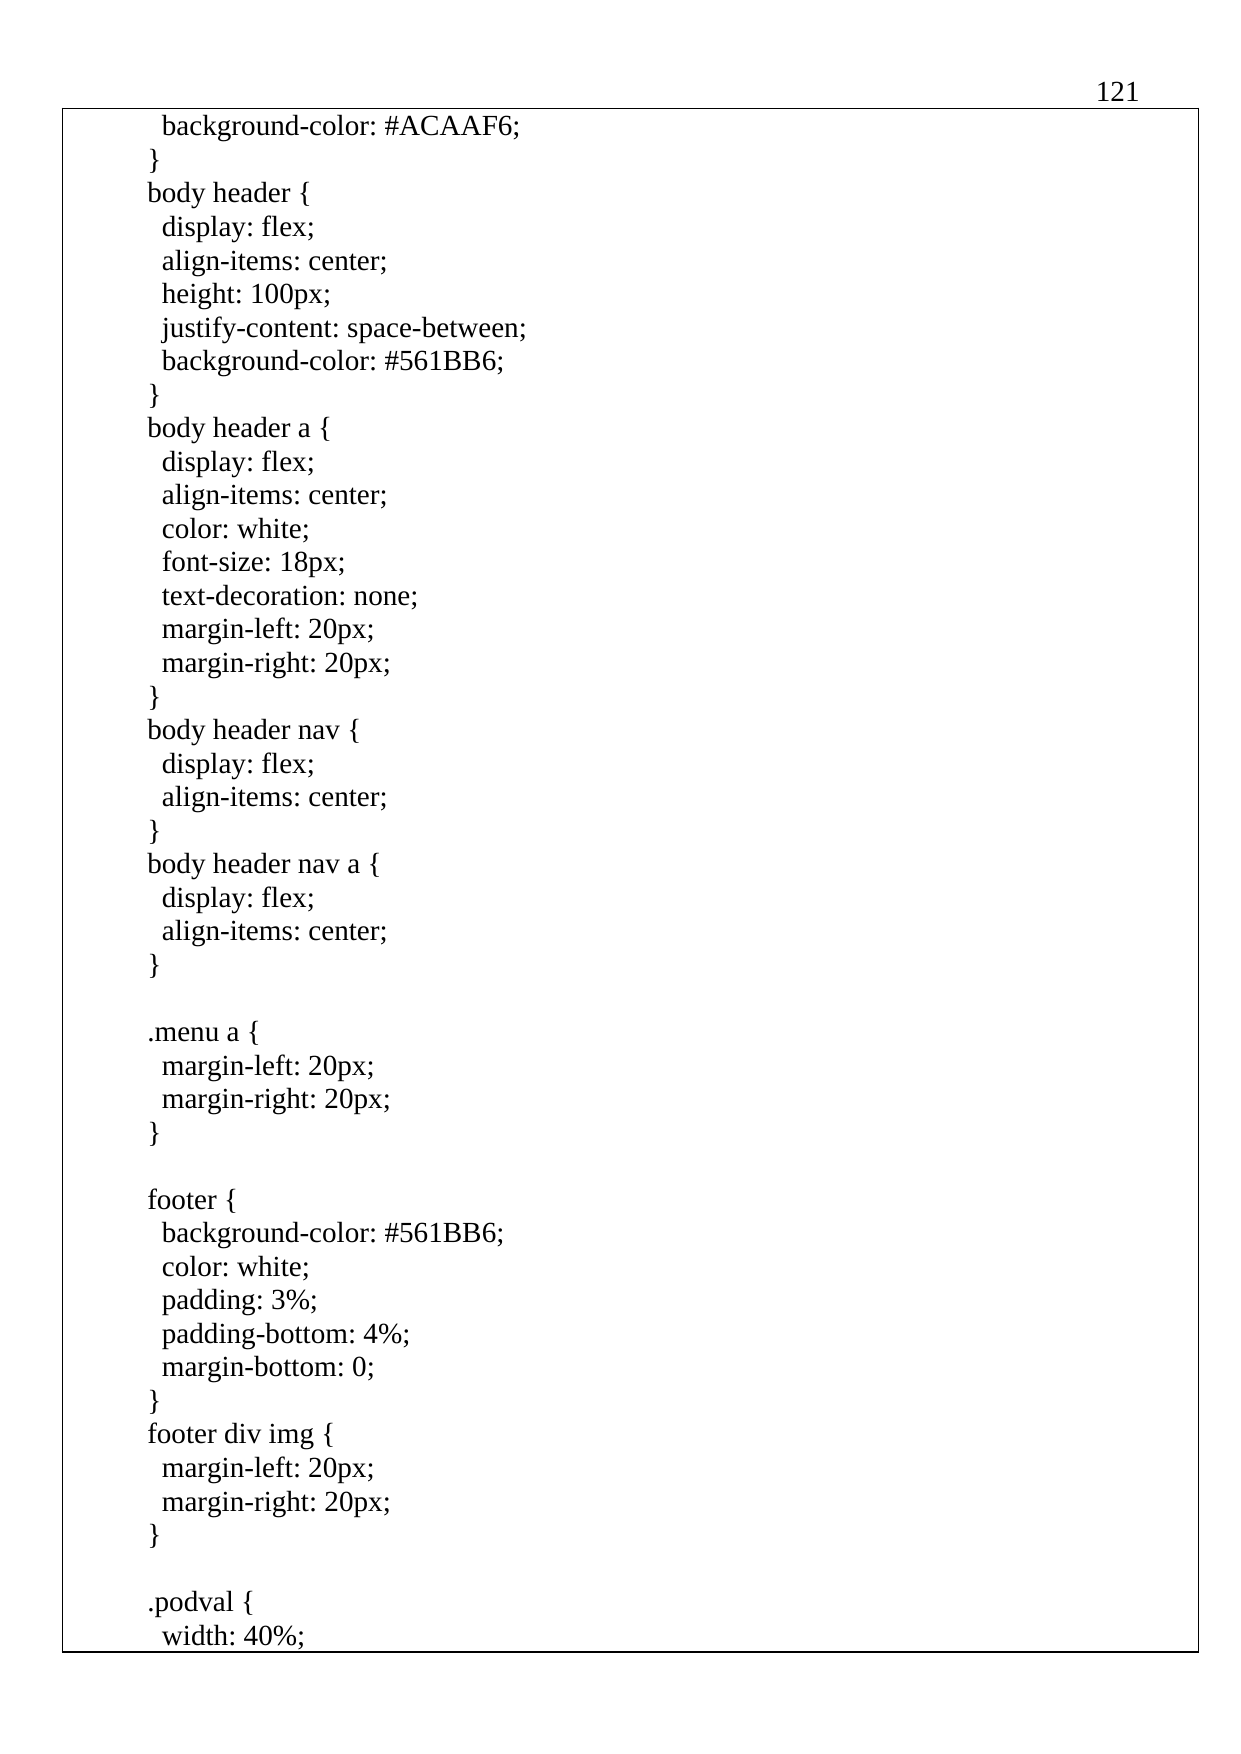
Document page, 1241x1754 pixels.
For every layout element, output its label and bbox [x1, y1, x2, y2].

table_header [63, 109, 1198, 1651]
